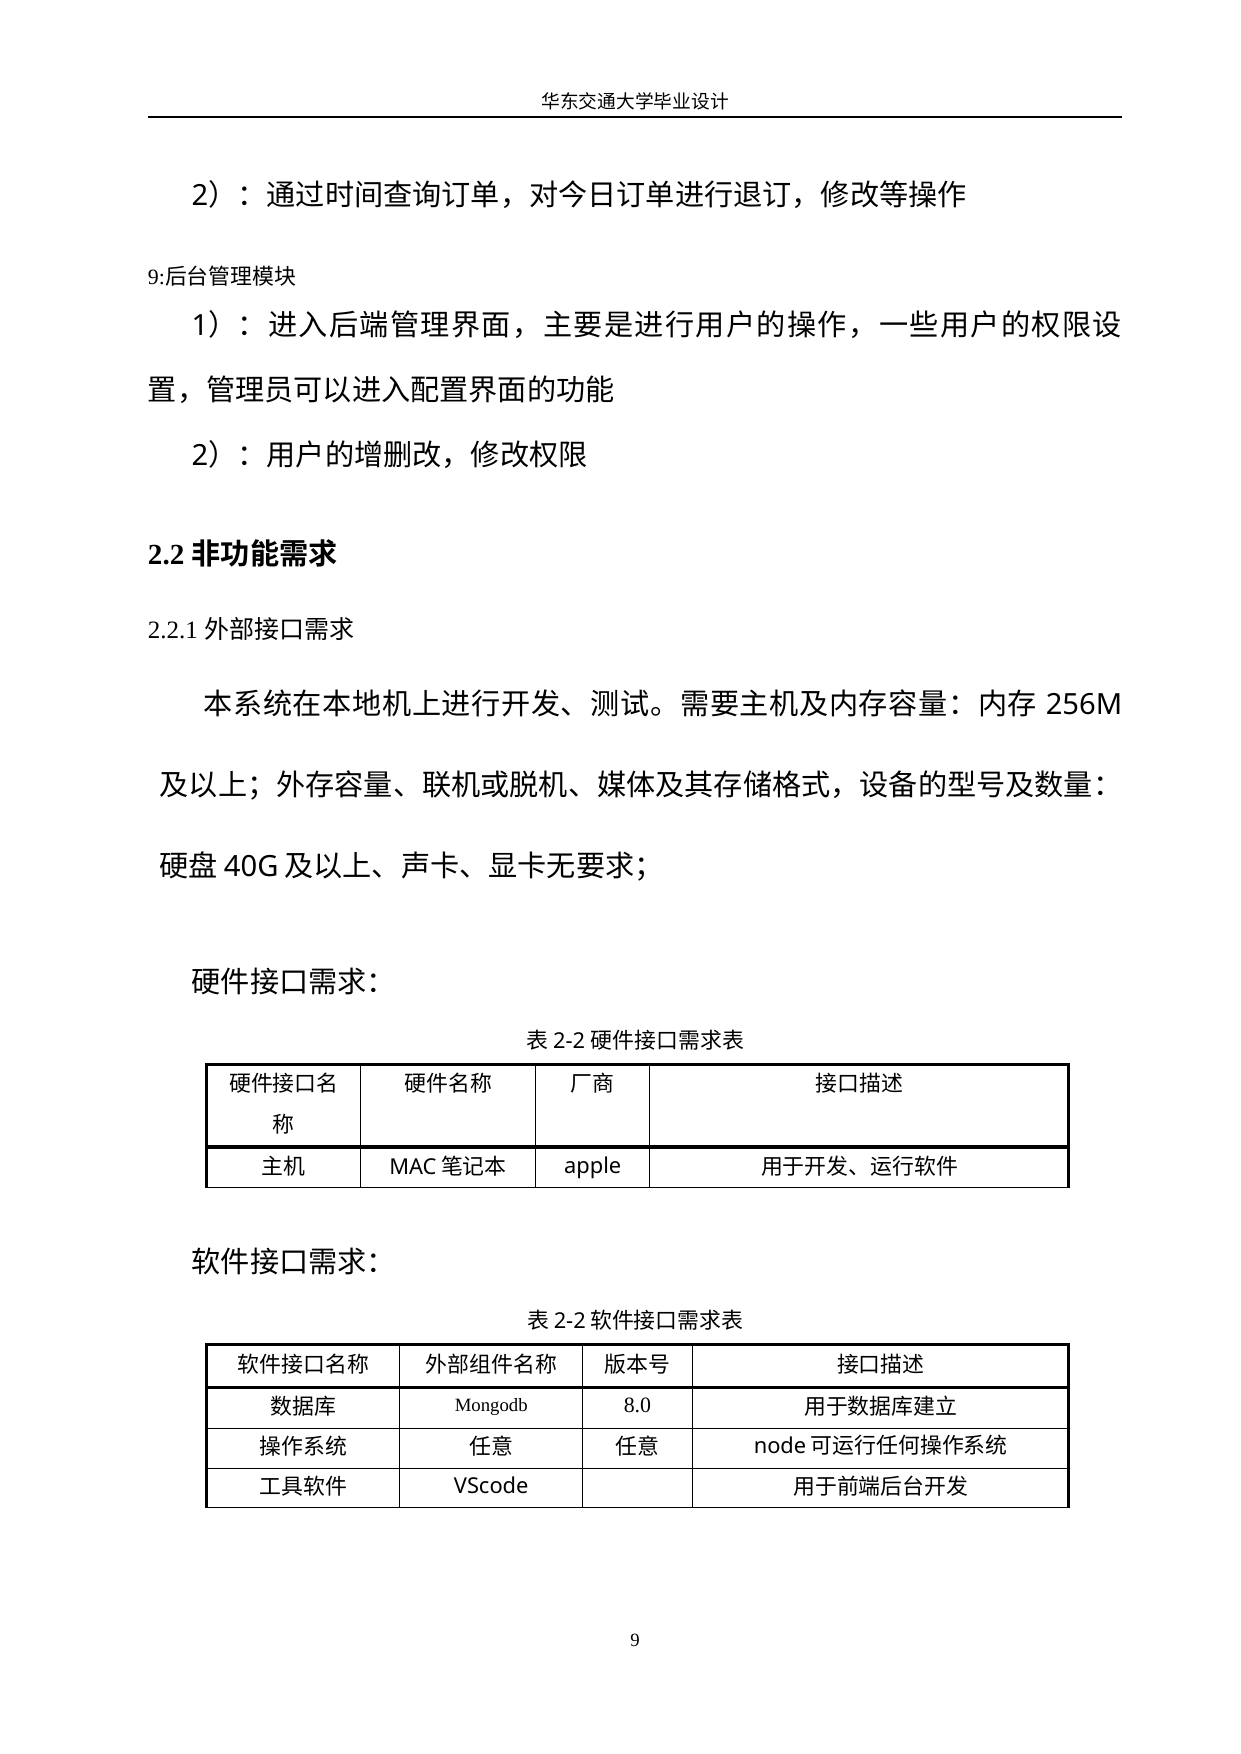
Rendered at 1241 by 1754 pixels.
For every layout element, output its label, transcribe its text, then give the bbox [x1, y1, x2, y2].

table_header 硬件名称 [361, 1066, 535, 1145]
text 表 2-2软件接口需求表 [148, 1303, 1122, 1335]
table_cell VScode [400, 1469, 582, 1507]
text 9:后台管理模块 [148, 259, 1122, 292]
text 软件接口需求： [191, 1227, 1122, 1292]
table_cell 任意 [583, 1429, 692, 1467]
table_cell Mongodb [400, 1389, 582, 1428]
table_cell apple [536, 1149, 649, 1187]
table_header 厂商 [536, 1066, 649, 1145]
table_header 接口描述 [693, 1346, 1067, 1386]
table_cell 用于数据库建立 [693, 1389, 1067, 1428]
text 硬件接口需求： [191, 947, 1122, 1012]
subtitle 2.2.1 外部接口需求 [148, 595, 1122, 660]
table_cell 数据库 [208, 1389, 399, 1428]
table_cell [583, 1469, 692, 1507]
table_cell 任意 [400, 1429, 582, 1467]
table_cell 操作系统 [208, 1429, 399, 1467]
table_cell 用于前端后台开发 [693, 1469, 1067, 1507]
list ：用户的增删改，修改权限 [148, 422, 1122, 487]
table_cell node可运行任何操作系统 [693, 1429, 1067, 1467]
subtitle 2.2 非功能需求 [148, 519, 1122, 584]
table_cell 主机 [208, 1149, 360, 1187]
table_header 外部组件名称 [400, 1346, 582, 1386]
table_cell 工具软件 [208, 1469, 399, 1507]
list ：进入后端管理界面，主要是进行用户的操作，一些用户的权限设置，管理员可以进入配置界面的功能 [148, 292, 1122, 422]
table_header 硬件接口名称 [208, 1066, 360, 1145]
table_cell 用于开发、运行软件 [650, 1149, 1067, 1187]
list ：通过时间查询订单，对今日订单进行退订，修改等操作 [148, 162, 1122, 227]
table_cell MAC笔记本 [361, 1149, 535, 1187]
table_cell 8.0 [583, 1389, 692, 1428]
text 表 2-2 硬件接口需求表 [148, 1022, 1122, 1055]
table_header 版本号 [583, 1346, 692, 1386]
text 本系统在本地机上进行开发、测试。需要主机及内存容量：内存256M及以上；外存容量、联机或脱机、媒体及其存储格式，设备的型号及数量：硬盘40G及以上、声卡、显卡无要求； [159, 669, 1122, 897]
table_header 接口描述 [650, 1066, 1067, 1145]
table_header 软件接口名称 [208, 1346, 399, 1386]
